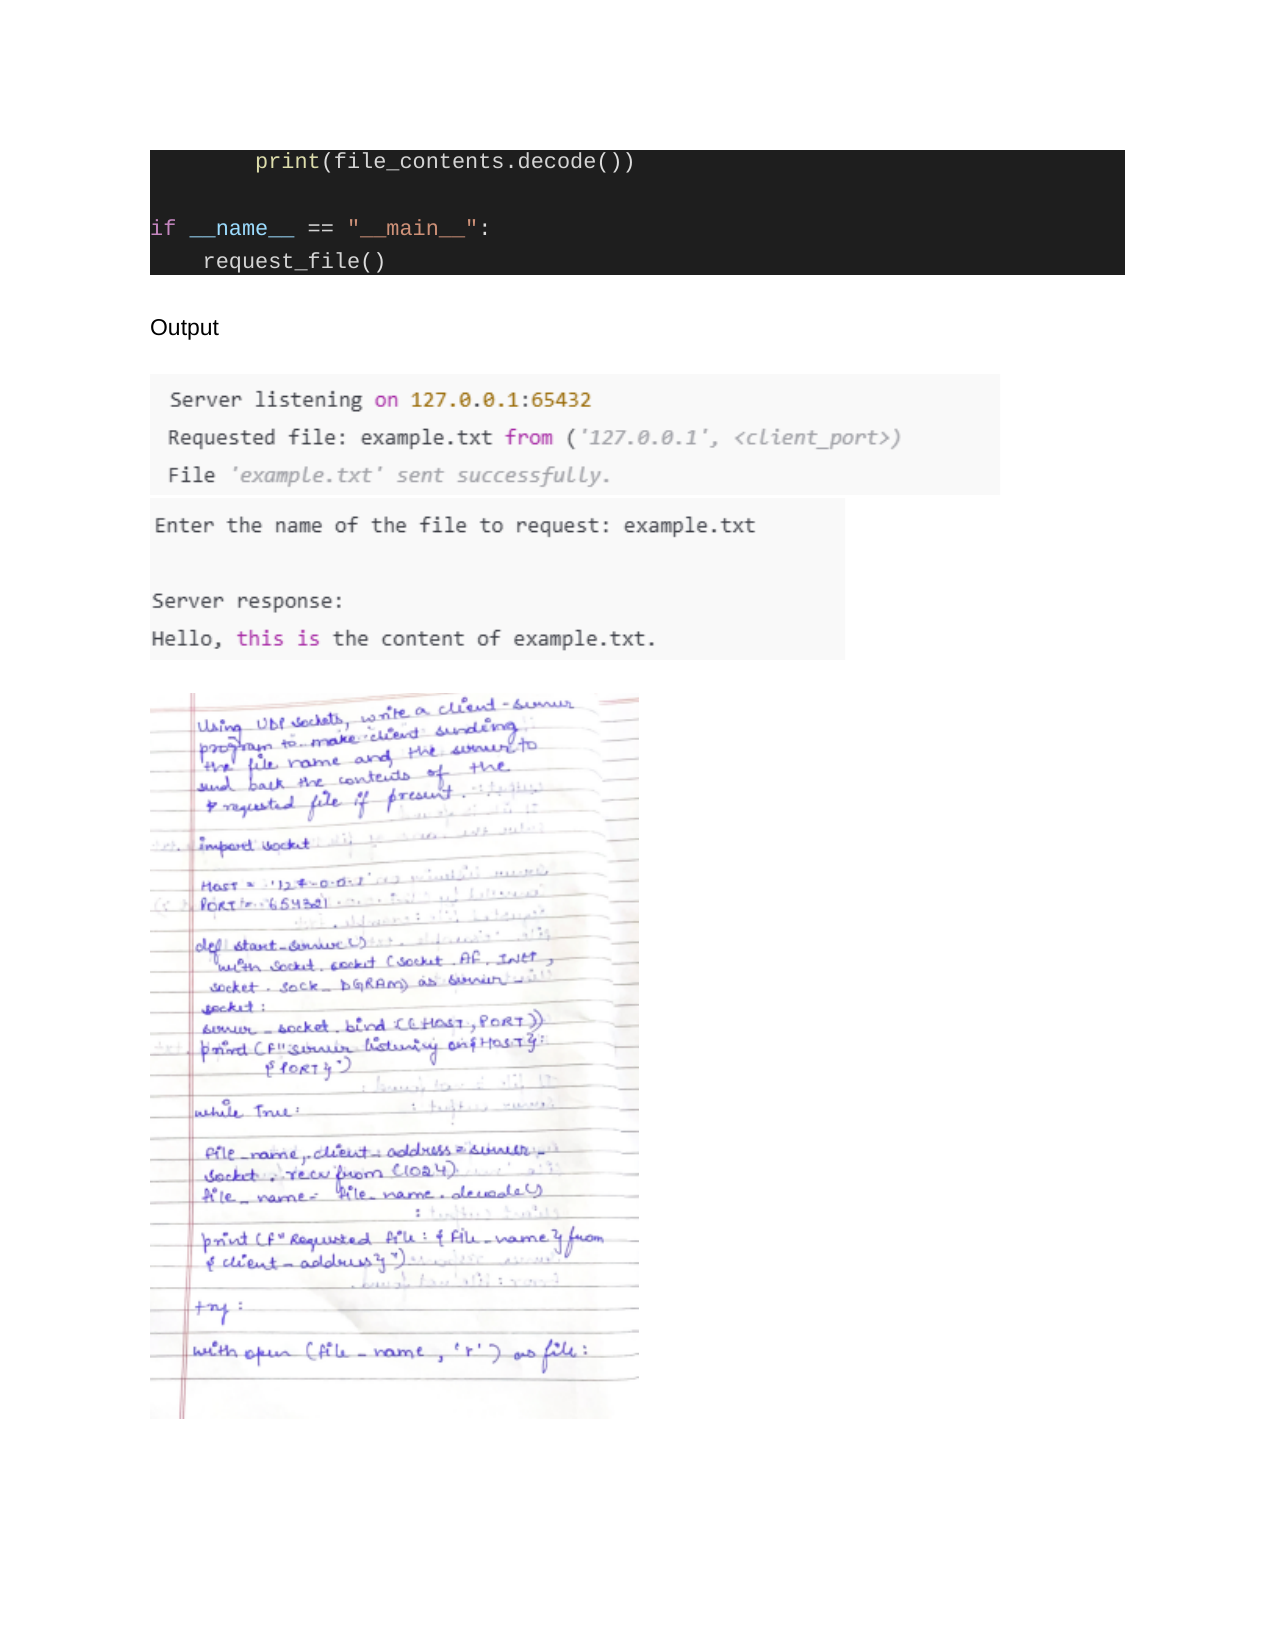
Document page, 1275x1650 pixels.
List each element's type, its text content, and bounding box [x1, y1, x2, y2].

picture [150, 374, 1001, 495]
picture [150, 693, 639, 1419]
picture [150, 498, 846, 660]
text print(file_contents.decode()) [150, 150, 1125, 175]
text Output [150, 314, 1125, 340]
text request_file() [150, 250, 1125, 275]
text if __name__ == "__main__": [150, 217, 1125, 242]
